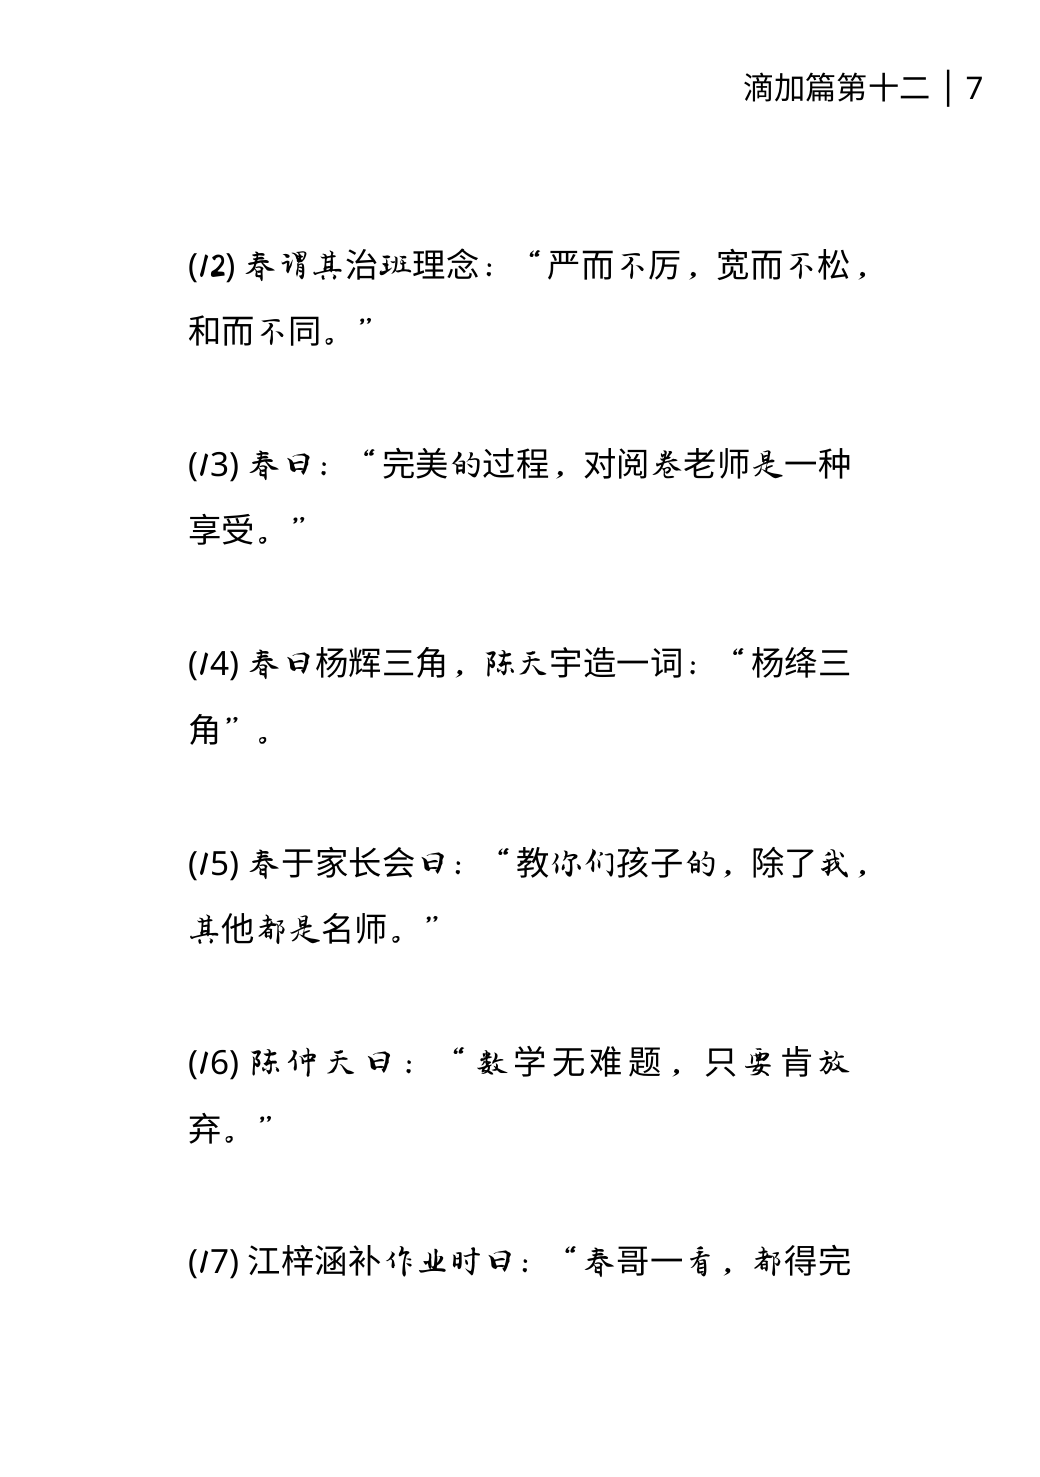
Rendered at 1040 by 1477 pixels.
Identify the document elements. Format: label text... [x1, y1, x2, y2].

list 春谓其治班理念：“严而不厉，宽而不松，和而不同。” [188, 233, 852, 366]
list 春曰杨辉三角，陈天宇造一词：“杨绛三角”。 [188, 632, 852, 764]
list 春曰：“完美的过程，对阅卷老师是一种享受。” [188, 432, 852, 565]
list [188, 1230, 852, 1296]
list 春于家长会曰：“教你们孩子的，除了我，其他都是名师。” [188, 831, 852, 964]
list 陈仲天曰：“数学无难题，只要肯放弃。” [188, 1030, 852, 1163]
